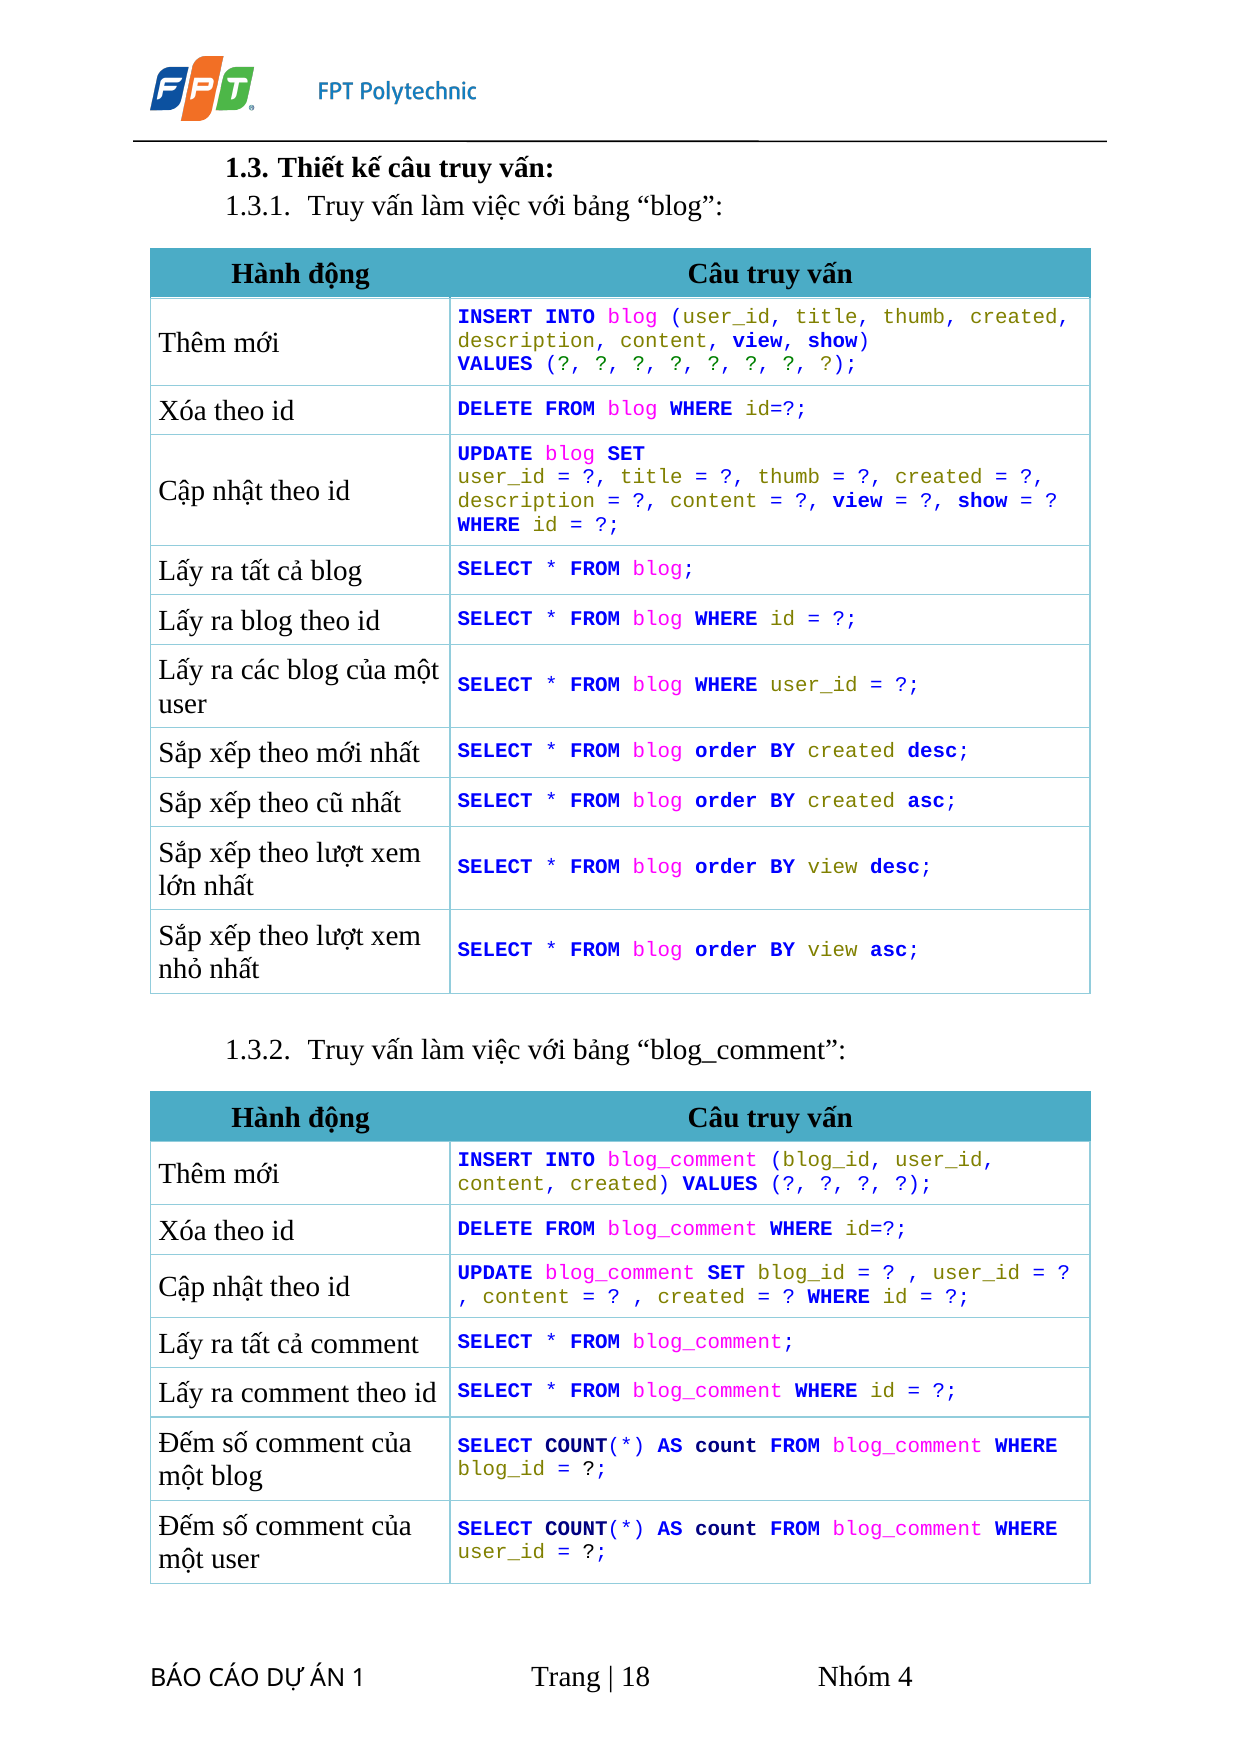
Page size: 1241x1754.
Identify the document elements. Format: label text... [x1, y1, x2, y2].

table_cell Lấy ra blog theo id [151, 595, 449, 644]
table_header Câu truy vấn [451, 249, 1089, 297]
table_cell Sắp xếp theo lượt xem lớn nhất [151, 827, 449, 909]
table_cell Cập nhật theo id [151, 1255, 449, 1317]
table_cell SELECT * FROM blog order BY view desc; [451, 827, 1089, 909]
table_cell SELECT COUNT(*) AS count FROM blog_comment WHERE user_id = ?; [451, 1501, 1089, 1583]
table_cell SELECT * FROM blog order BY created asc; [451, 778, 1089, 826]
table_cell UPDATE blog_comment SET blog_id = ? , user_id = ? , content = ? , created = ? WHERE id = ?; [451, 1255, 1089, 1317]
table_cell SELECT * FROM blog order BY view asc; [451, 910, 1089, 992]
picture [150, 56, 477, 121]
table_cell Lấy ra các blog của một user [151, 645, 449, 727]
table_cell Thêm mới [151, 1142, 449, 1204]
table_cell Sắp xếp theo lượt xem nhỏ nhất [151, 910, 449, 992]
table_cell Xóa theo id [151, 386, 449, 434]
table_cell SELECT * FROM blog order BY created desc; [451, 728, 1089, 777]
table_cell INSERT INTO blog (user_id, title, thumb, created, description, content, view, show) VALUES (?, ?, ?, ?, ?, ?, ?, ?); [451, 299, 1089, 384]
list Truy vấn làm việc với bảng “blog”: [225, 188, 1090, 222]
table_cell Sắp xếp theo cũ nhất [151, 778, 449, 826]
table_cell DELETE FROM blog_comment WHERE id=?; [451, 1205, 1089, 1254]
table_cell DELETE FROM blog WHERE id=?; [451, 386, 1089, 434]
table_cell Cập nhật theo id [151, 435, 449, 545]
table_cell Lấy ra tất cả comment [151, 1318, 449, 1367]
table_cell Lấy ra comment theo id [151, 1368, 449, 1416]
table_cell SELECT * FROM blog_comment WHERE id = ?; [451, 1368, 1089, 1416]
table_cell SELECT * FROM blog_comment; [451, 1318, 1089, 1367]
table_cell Sắp xếp theo mới nhất [151, 728, 449, 777]
list Thiết kế câu truy vấn: [225, 150, 1090, 183]
table_cell UPDATE blog SET user_id = ?, title = ?, thumb = ?, created = ?, description = ?, content = ?, view = ?, show = ? WHERE id = ?; [451, 435, 1089, 545]
table_cell Lấy ra tất cả blog [151, 546, 449, 594]
table_cell SELECT * FROM blog; [451, 546, 1089, 594]
table_cell INSERT INTO blog_comment (blog_id, user_id, content, created) VALUES (?, ?, ?, ?); [451, 1142, 1089, 1204]
table_header Câu truy vấn [451, 1093, 1089, 1141]
list Truy vấn làm việc với bảng “blog_comment”: [225, 1032, 1090, 1066]
table_cell Đếm số comment của một blog [151, 1418, 449, 1499]
table_cell SELECT COUNT(*) AS count FROM blog_comment WHERE blog_id = ?; [451, 1418, 1089, 1499]
table_cell Thêm mới [151, 299, 449, 384]
table_cell SELECT * FROM blog WHERE id = ?; [451, 595, 1089, 644]
table_cell Đếm số comment của một user [151, 1501, 449, 1583]
table_header Hành động [151, 1093, 449, 1141]
table_cell SELECT * FROM blog WHERE user_id = ?; [451, 645, 1089, 727]
table_header Hành động [151, 249, 449, 297]
table_cell Xóa theo id [151, 1205, 449, 1254]
